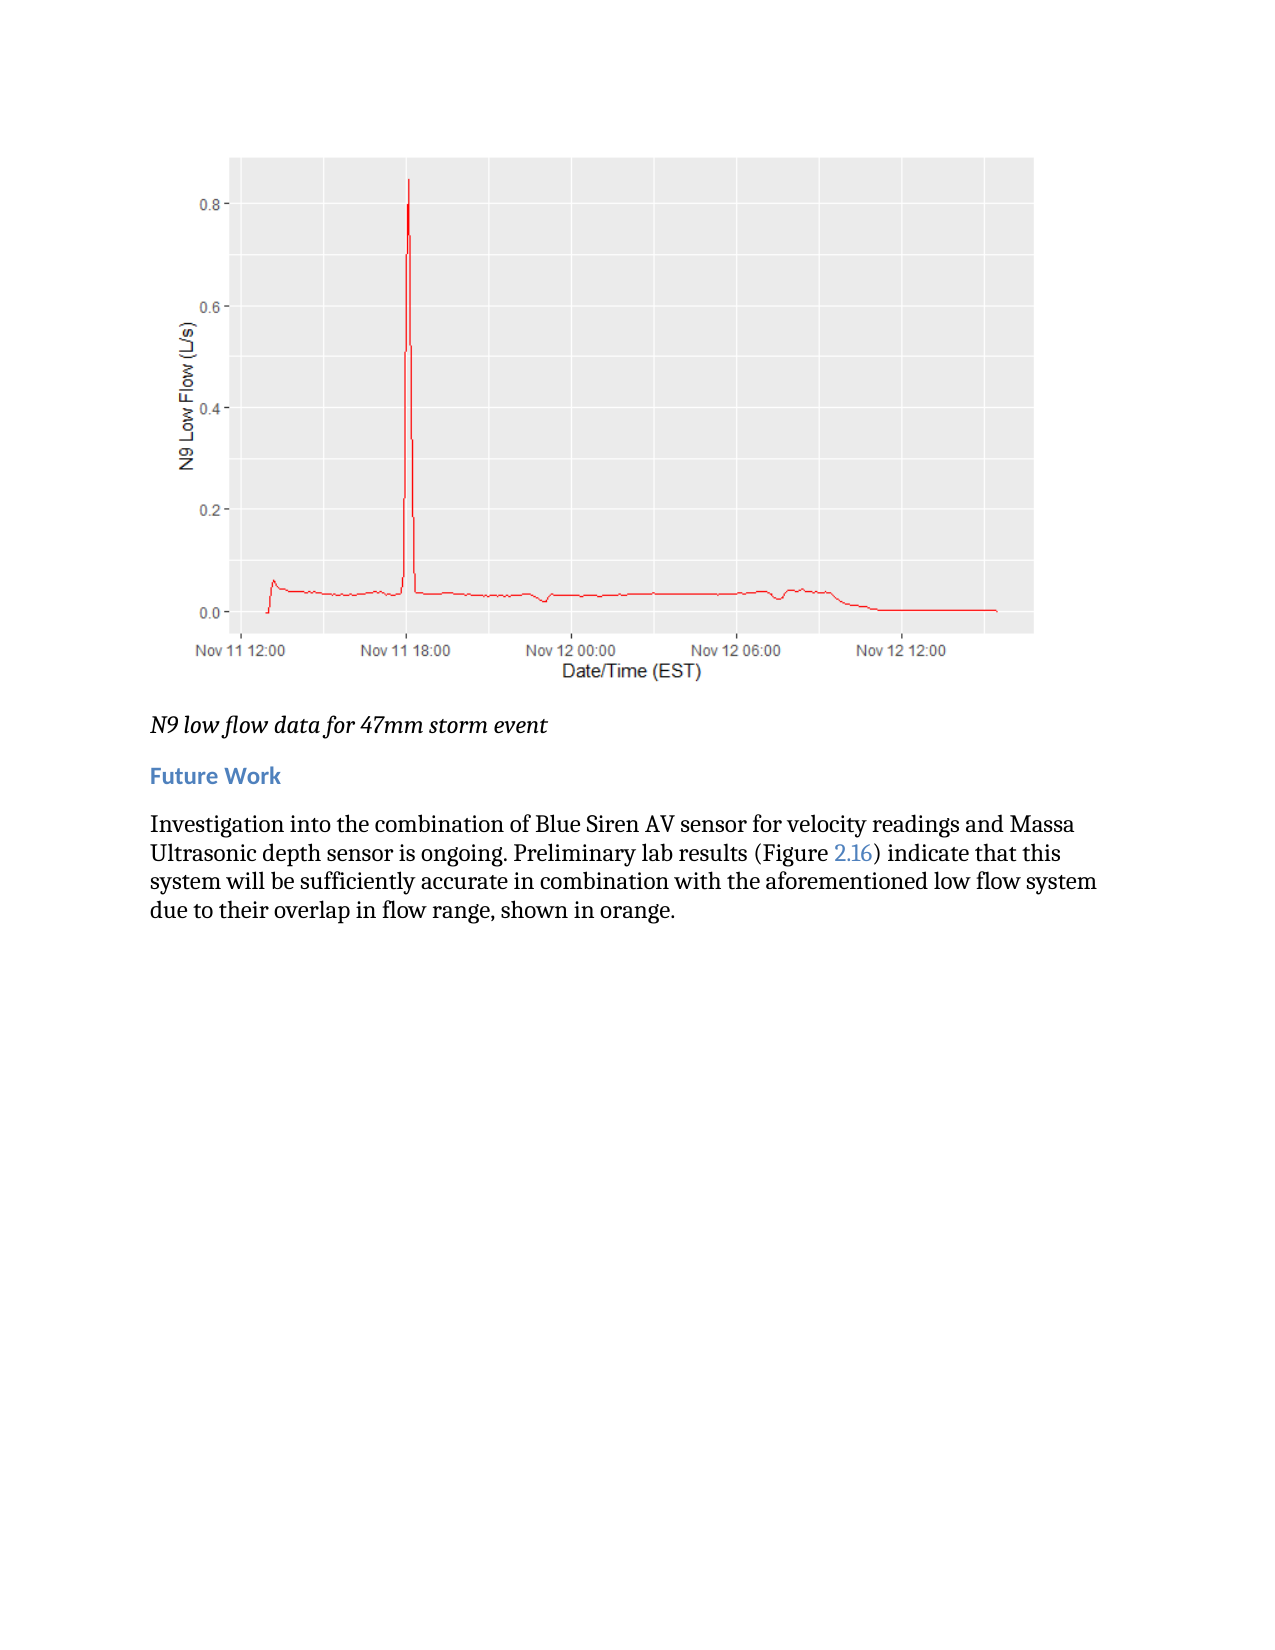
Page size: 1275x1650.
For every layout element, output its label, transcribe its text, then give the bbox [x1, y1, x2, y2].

text Investigation into the combination of Blue Siren AV sensor for velocity readings and Massa Ultrasonic depth sensor is ongoing. Preliminary lab results (Figure 2.16) indicate that this system will be sufficiently accurate in combination with the aforementioned low flow system due to their overlap in flow range, shown in orange. [150, 810, 1125, 925]
picture [168, 150, 1044, 690]
subtitle Future Work [150, 760, 1125, 791]
text N9 low flow data for 47mm storm event [150, 711, 1125, 739]
